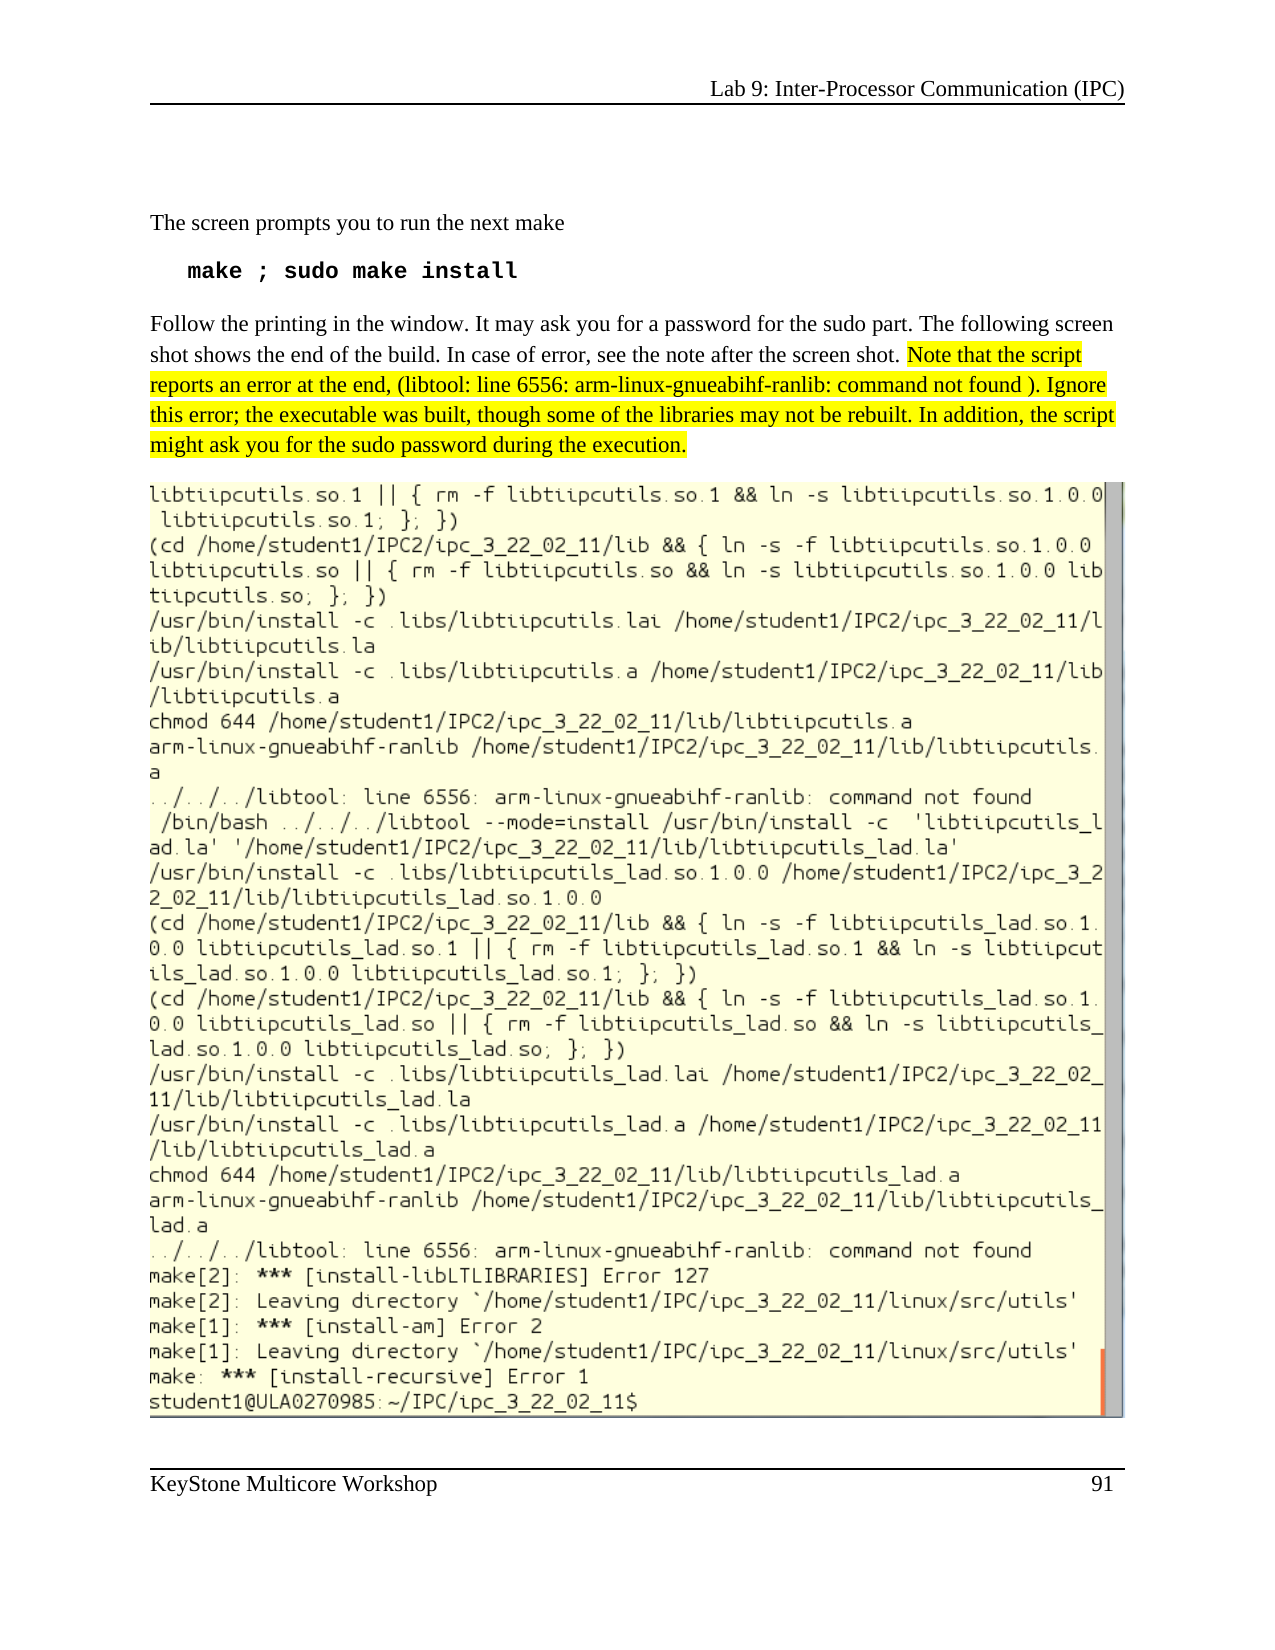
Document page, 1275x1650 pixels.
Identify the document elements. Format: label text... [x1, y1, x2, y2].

text make ; sudo make install [187, 260, 1125, 286]
text The screen prompts you to run the next make [150, 209, 1125, 235]
text Follow the printing in the window. It may ask you for a password for the sudo part. The following screen shot shows the end of the build. In case of error, see the note after the screen shot. Note that the script reports an error at the end, (libtool: line 6556: arm-linux-gnueabihf-ranlib: command not found ). Ignore this error; the executable was built, though some of the libraries may not be rebuilt. In addition, the script might ask you for the sudo password during the execution. [150, 310, 1125, 458]
picture [150, 482, 1125, 1418]
